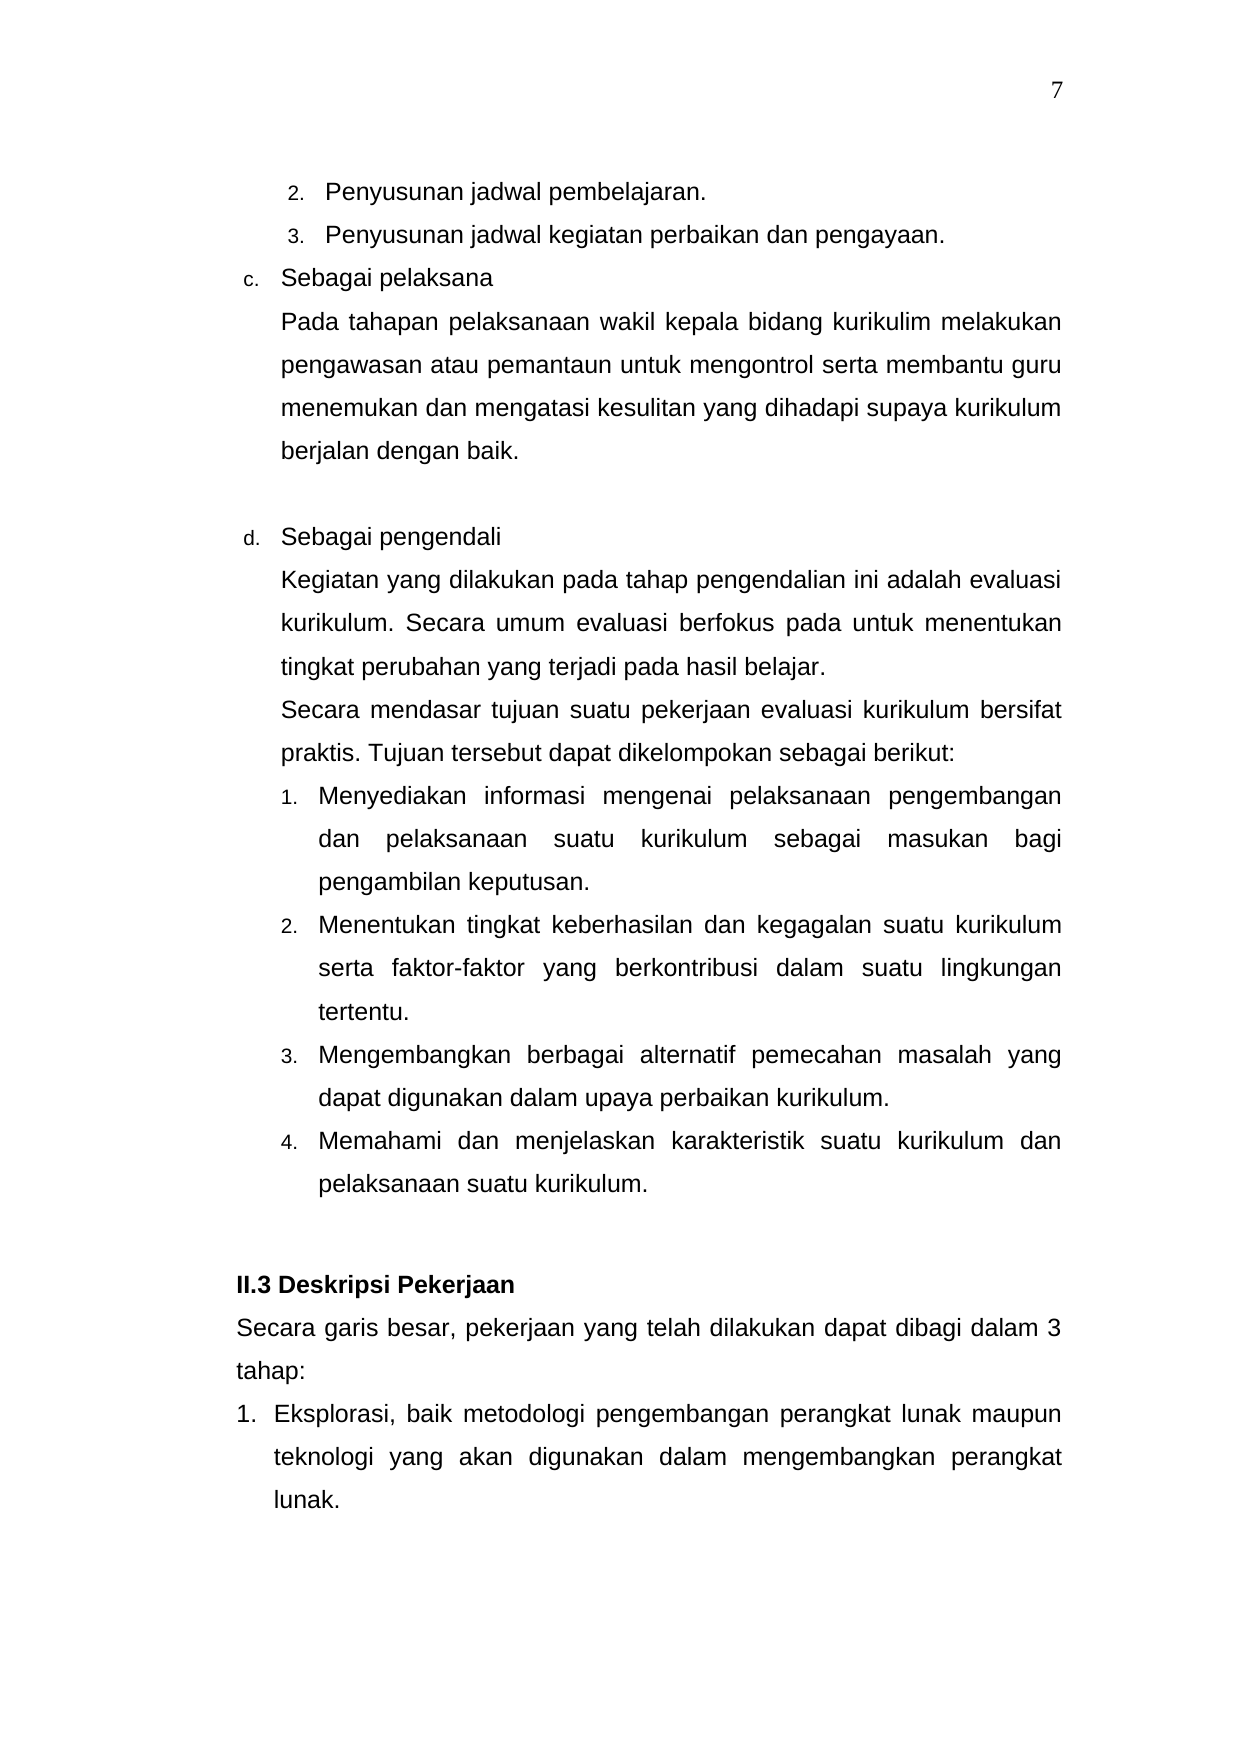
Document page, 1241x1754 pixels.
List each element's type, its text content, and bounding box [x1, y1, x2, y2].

list Memahami dan menjelaskan karakteristik suatu kurikulum dan pelaksanaan suatu kurikulum. [281, 1126, 1063, 1198]
text Secara garis besar, pekerjaan yang telah dilakukan dapat dibagi dalam 3 tahap: [236, 1313, 1063, 1385]
list Mengembangkan berbagai alternatif pemecahan masalah yang dapat digunakan dalam upaya perbaikan kurikulum. [281, 1040, 1063, 1112]
text II.3 Deskripsi Pekerjaan [236, 1270, 1063, 1298]
list Menentukan tingkat keberhasilan dan kegagalan suatu kurikulum serta faktor-faktor yang berkontribusi dalam suatu lingkungan tertentu. [281, 910, 1063, 1025]
list Menyediakan informasi mengenai pelaksanaan pengembangan dan pelaksanaan suatu kurikulum sebagai masukan bagi pengambilan keputusan. [281, 781, 1063, 896]
list Pada tahapan pelaksanaan wakil kepala bidang kurikulim melakukan pengawasan atau pemantaun untuk mengontrol serta membantu guru menemukan dan mengatasi kesulitan yang dihadapi supaya kurikulum berjalan dengan baik. [281, 307, 1063, 465]
list Sebagai pengendali [243, 522, 1063, 551]
list Eksplorasi, baik metodologi pengembangan perangkat lunak maupun teknologi yang akan digunakan dalam mengembangkan perangkat lunak. [236, 1399, 1063, 1514]
list Secara mendasar tujuan suatu pekerjaan evaluasi kurikulum bersifat praktis. Tujuan tersebut dapat dikelompokan sebagai berikut: [281, 695, 1063, 767]
list Sebagai pelaksana [243, 263, 1063, 292]
list Kegiatan yang dilakukan pada tahap pengendalian ini adalah evaluasi kurikulum. Secara umum evaluasi berfokus pada untuk menentukan tingkat perubahan yang terjadi pada hasil belajar. [281, 565, 1063, 680]
list Penyusunan jadwal pembelajaran. [287, 177, 1063, 206]
list Penyusunan jadwal kegiatan perbaikan dan pengayaan. [287, 220, 1063, 249]
